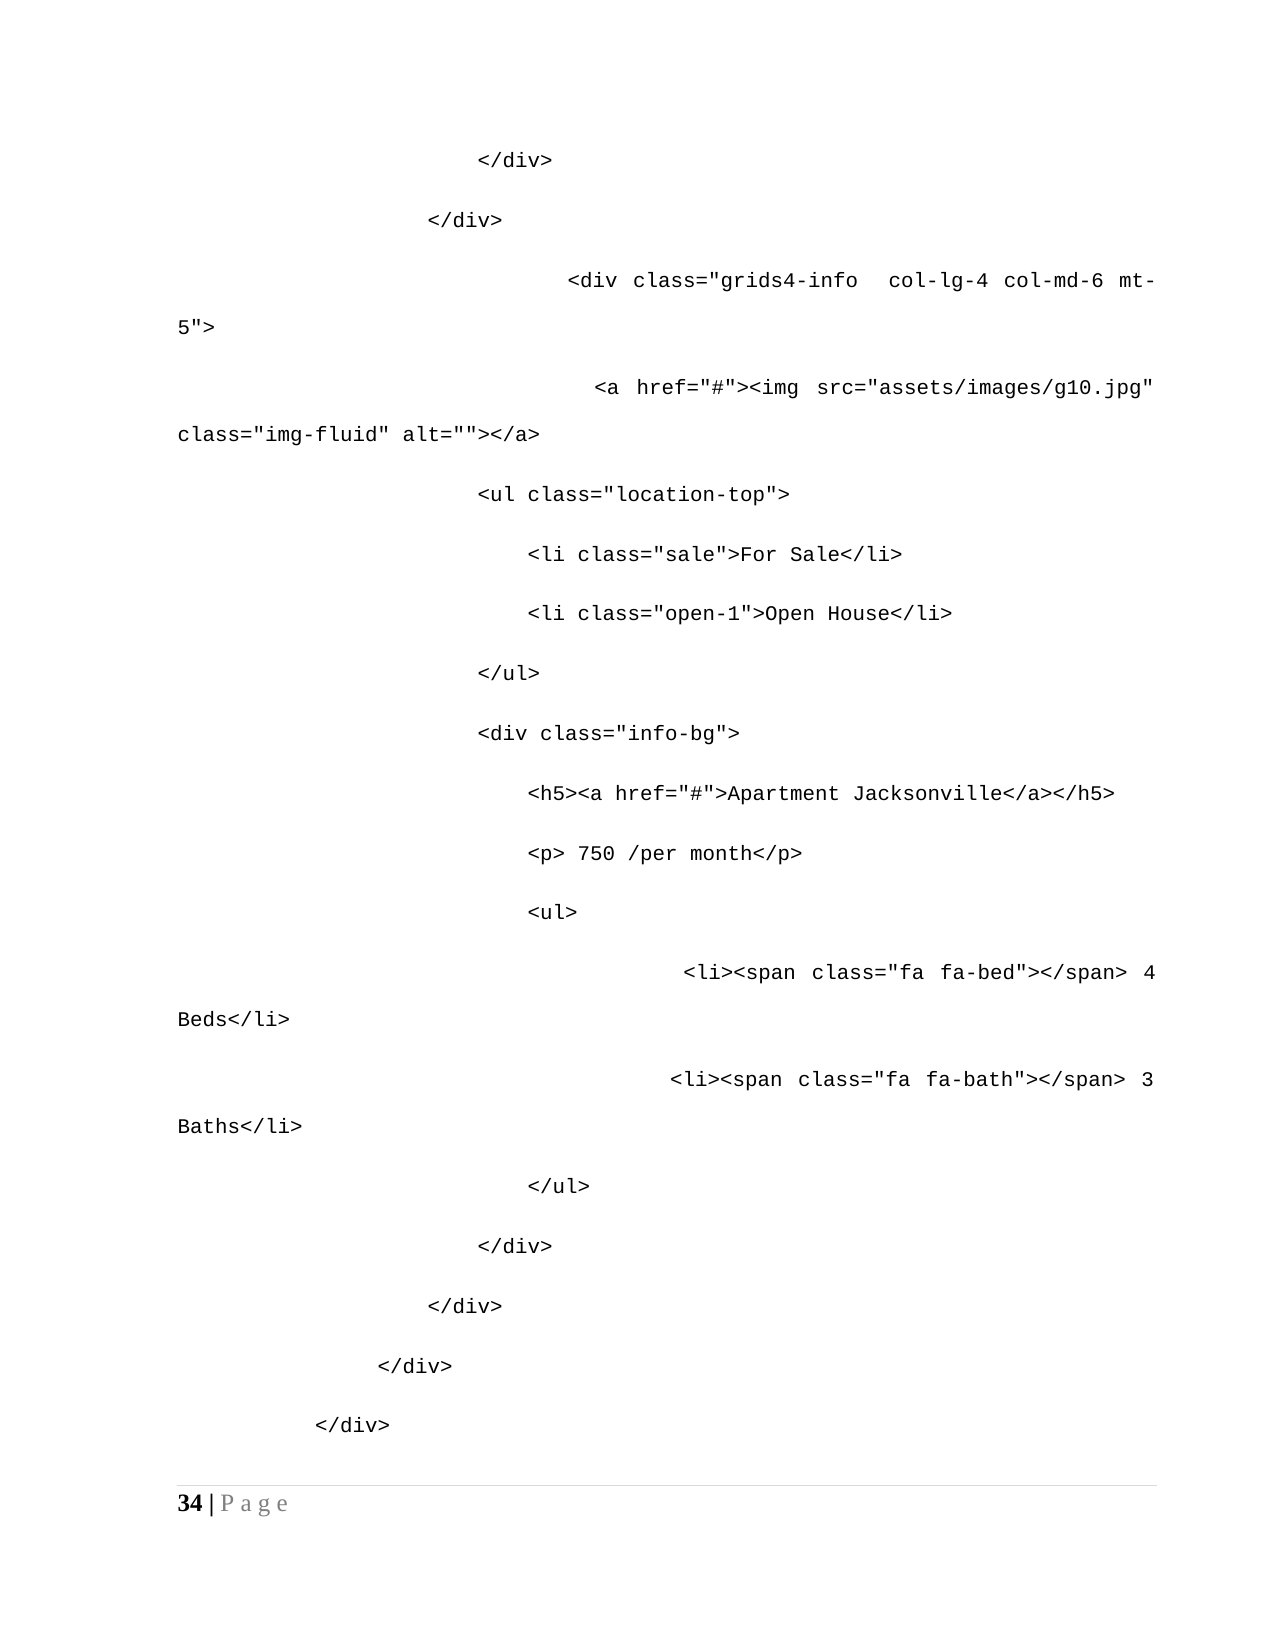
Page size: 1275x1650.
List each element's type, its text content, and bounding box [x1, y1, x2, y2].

text <li class="open-1">Open House</li> [177, 603, 1157, 627]
text <div class="grids4-info col-lg-4 col-md-6 mt-5"> [177, 269, 1157, 341]
text <ul> [177, 902, 1157, 926]
text </div> [177, 1356, 1157, 1379]
text </div> [177, 210, 1157, 233]
text <li class="sale">For Sale</li> [177, 543, 1157, 567]
text </div> [177, 1296, 1157, 1319]
text <a href="#"><img src="assets/images/g10.jpg" class="img-fluid" alt=""></a> [177, 377, 1157, 448]
text </div> [177, 150, 1157, 174]
text </ul> [177, 663, 1157, 687]
text <ul class="location-top"> [177, 484, 1157, 507]
text </div> [177, 1415, 1157, 1439]
text <div class="info-bg"> [177, 723, 1157, 747]
text </ul> [177, 1176, 1157, 1200]
text <li><span class="fa fa-bed"></span> 4 Beds</li> [177, 962, 1157, 1033]
text <li><span class="fa fa-bath"></span> 3 Baths</li> [177, 1069, 1157, 1140]
text <h5><a href="#">Apartment Jacksonville</a></h5> [177, 783, 1157, 806]
text </div> [177, 1236, 1157, 1260]
text <p> 750 /per month</p> [177, 842, 1157, 866]
